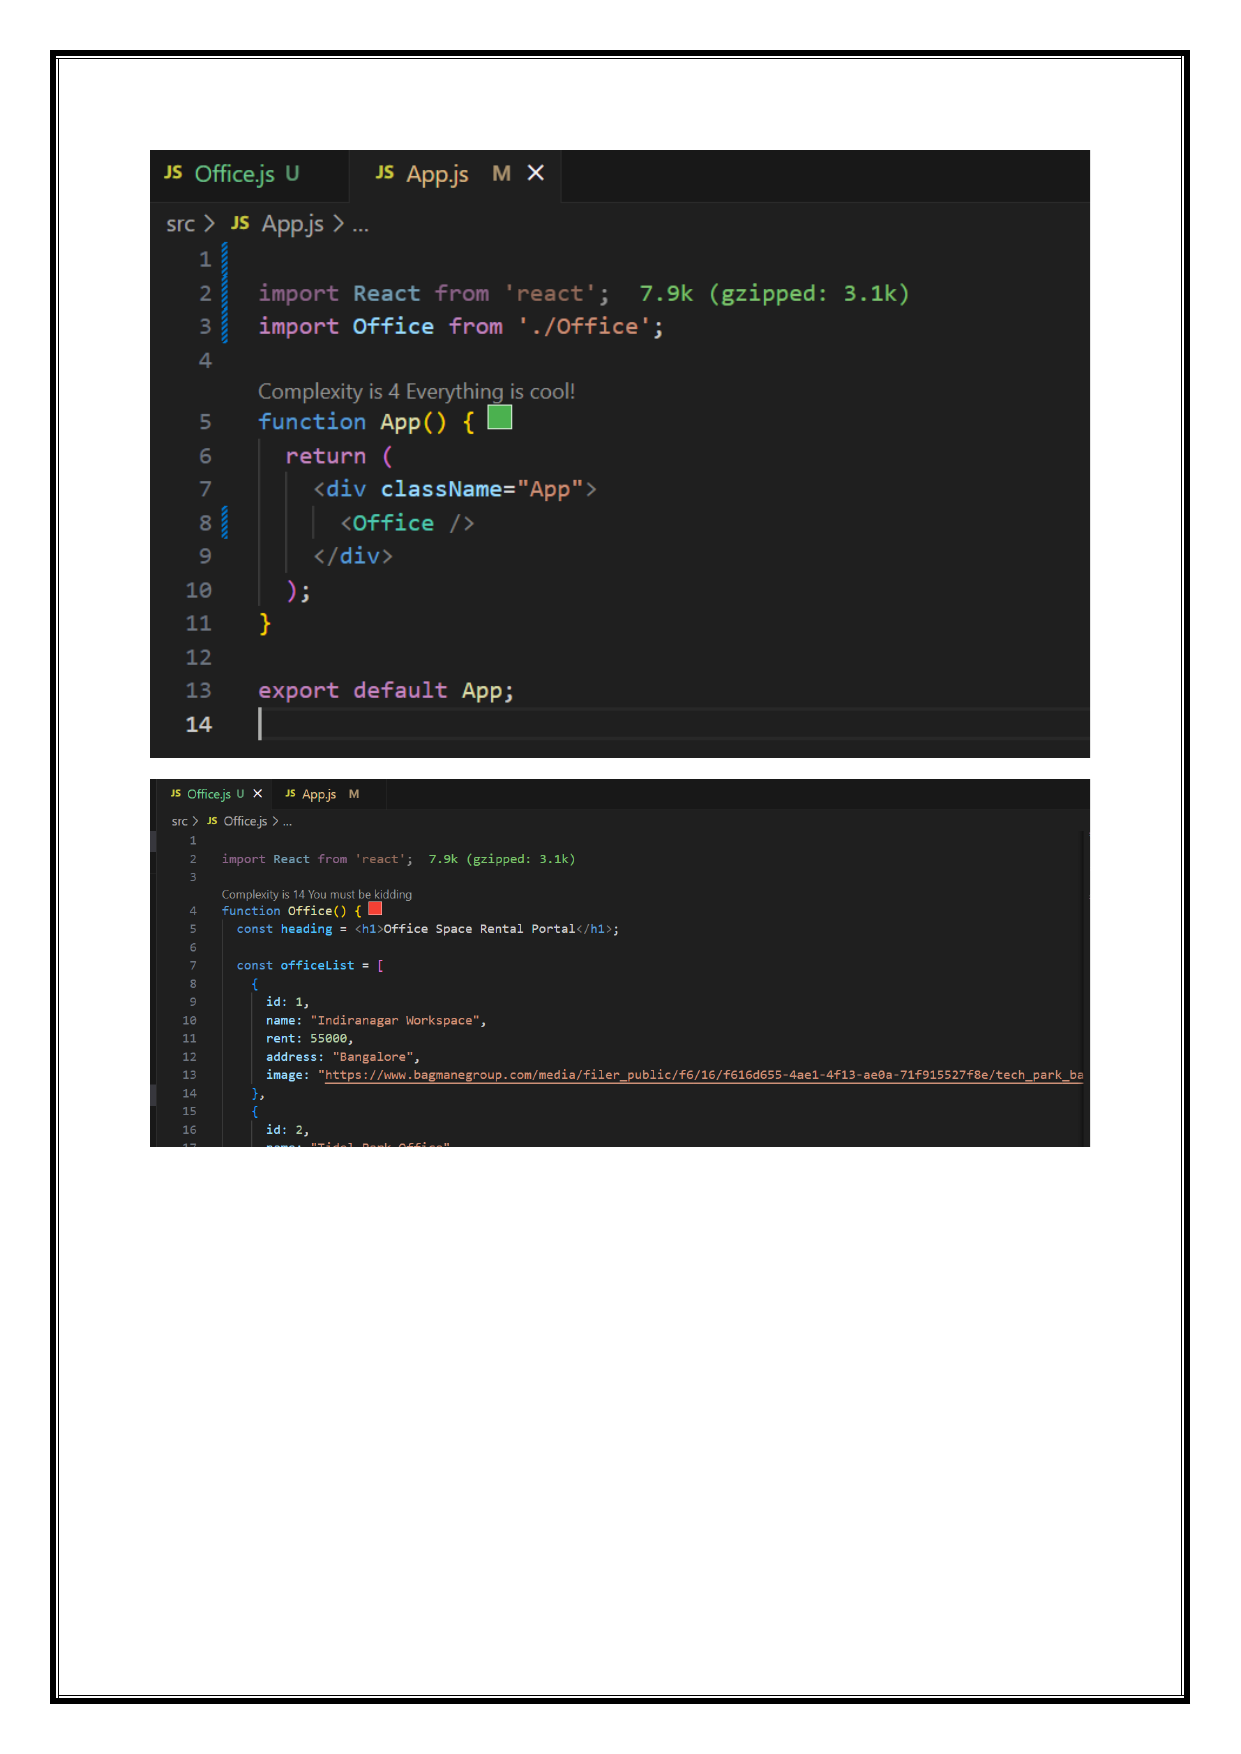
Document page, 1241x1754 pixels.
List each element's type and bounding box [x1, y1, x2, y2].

picture [150, 150, 1091, 758]
picture [150, 779, 1091, 1147]
